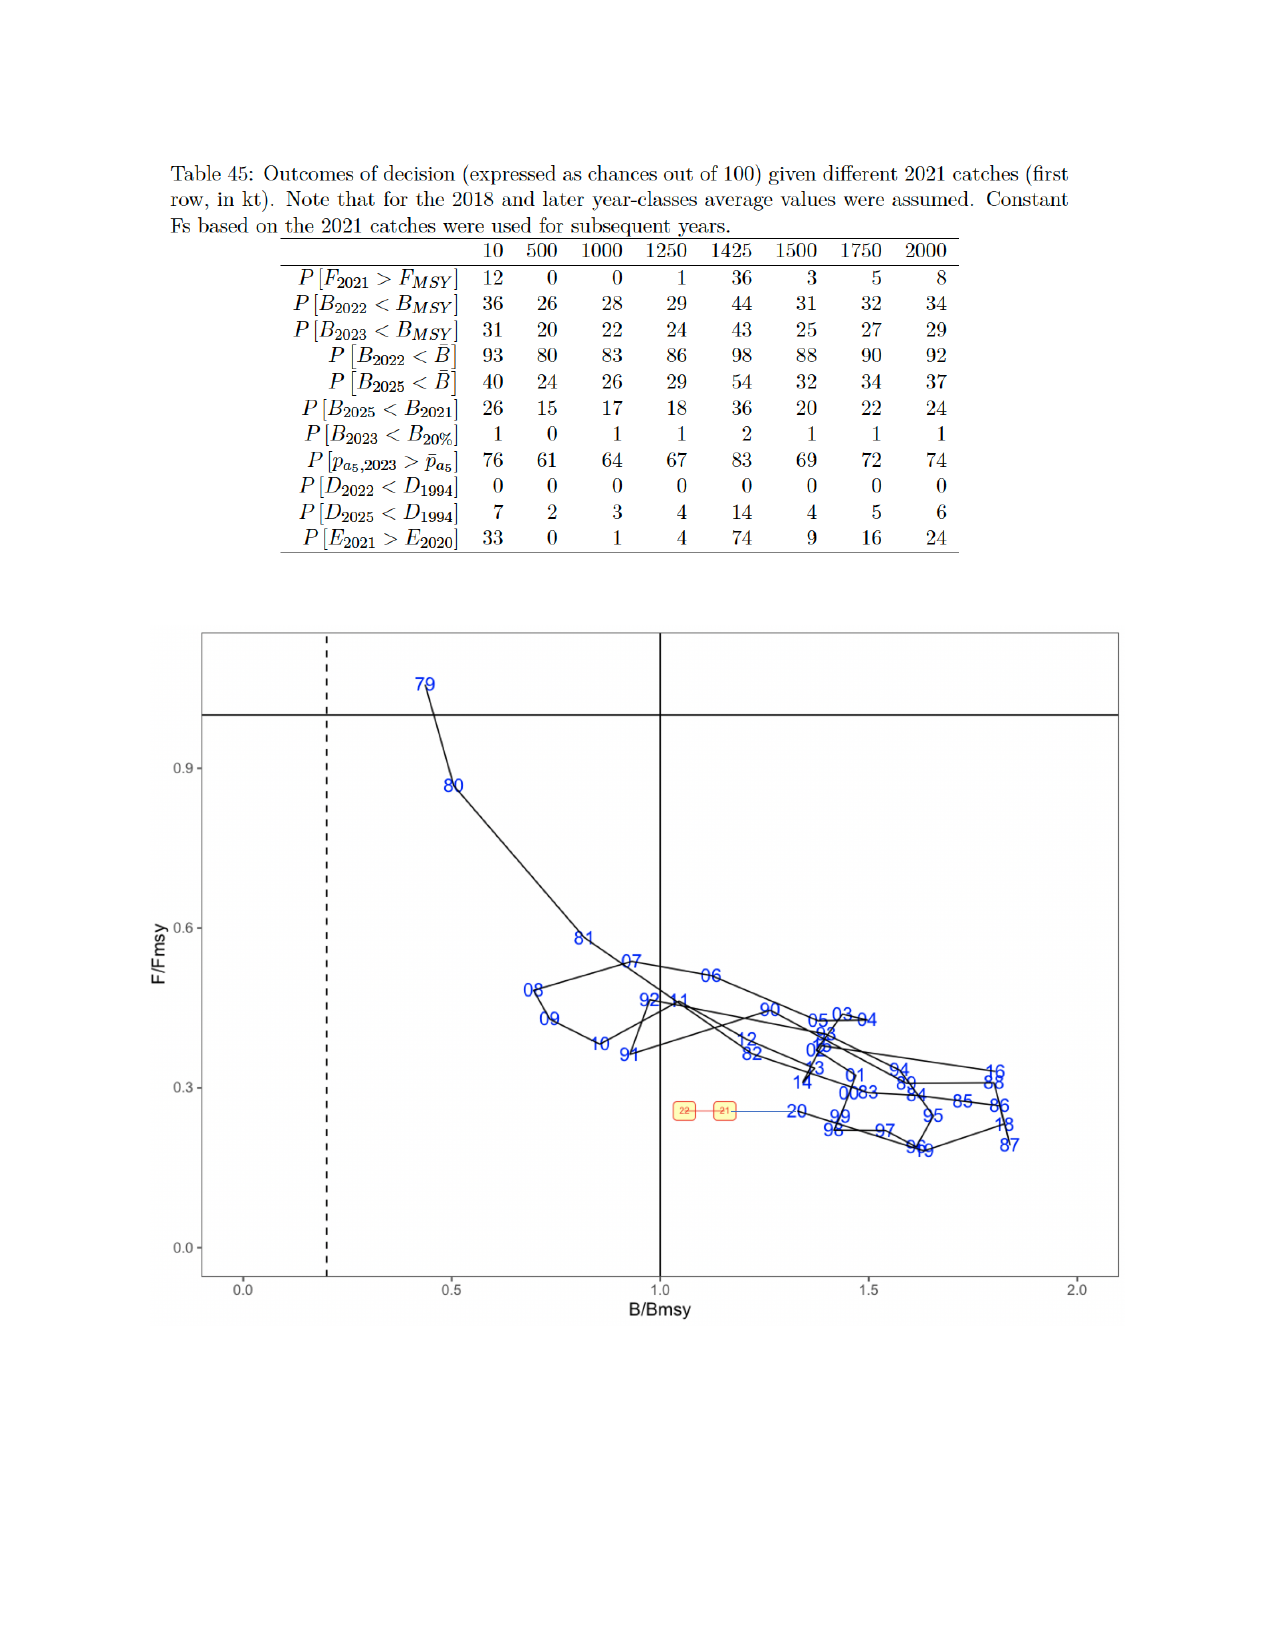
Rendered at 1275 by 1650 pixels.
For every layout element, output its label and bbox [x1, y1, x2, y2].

picture [150, 150, 1125, 613]
picture [150, 625, 1125, 1326]
